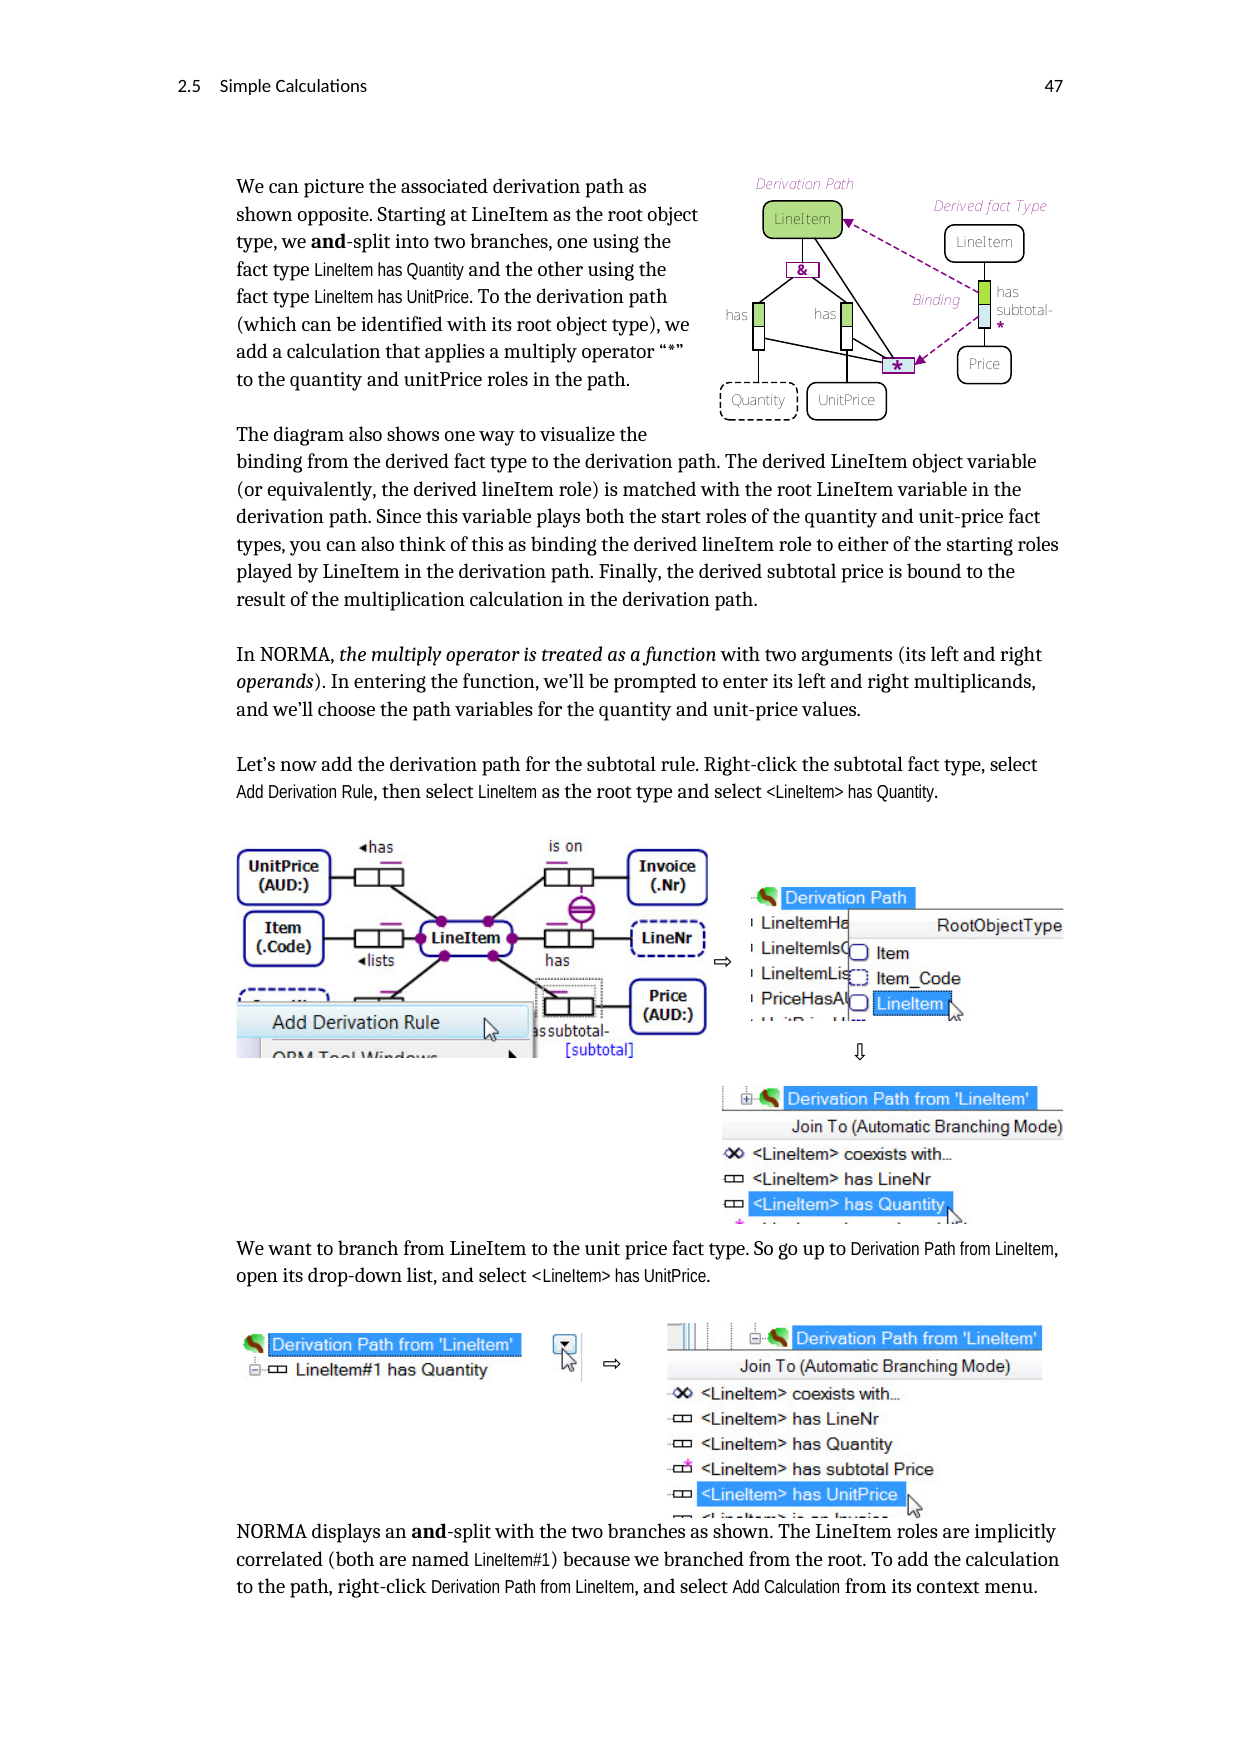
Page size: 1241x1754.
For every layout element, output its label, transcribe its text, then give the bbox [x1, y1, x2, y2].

picture [722, 1086, 1064, 1224]
text Let’s now add the derivation path for the subtotal rule. Right-click the subtotal fact type, select Add Derivation Rule, then select LineItem as the root type and select <LineItem> has Quantity. [236, 752, 1063, 804]
text ⇨ [236, 945, 1063, 976]
picture [751, 887, 1064, 1021]
text We can picture the associated derivation path as shown opposite. Starting at LineItem as the root object type, we and-split into two branches, one using the fact type LineItem has Quantity and the other using the fact type LineItem has UnitPrice. To the derivation path (which can be identified with its root object type), we add a calculation that applies a multiply operator “*” to the quantity and unitPrice roles in the path. [236, 175, 1063, 391]
picture [667, 1323, 1043, 1347]
picture [236, 835, 708, 945]
picture [236, 976, 708, 1036]
picture [667, 1378, 1043, 1518]
text The diagram also shows one way to visualize the binding from the derived fact type to the derivation path. The derived LineItem object variable (or equivalently, the derived lineItem role) is matched with the root LineItem variable in the derivation path. Since this variable plays both the start roles of the quantity and unit-price fact types, you can also think of this as binding the derived lineItem role to either of the starting roles played by LineItem in the derivation path. Finally, the derived subtotal price is bound to the result of the multiplication calculation in the derivation path. [236, 422, 1063, 611]
text ⇩ [236, 1036, 1063, 1067]
text NORMA displays an and-split with the two branches as shown. The LineItem roles are implicitly correlated (both are named LineItem#1) because we branched from the root. To add the calculation to the path, right-click Derivation Path from LineItem, and select Add Calculation from its context menu. [236, 1520, 1063, 1599]
picture [242, 1333, 583, 1347]
picture [242, 1378, 583, 1382]
text ⇨ [236, 1347, 1063, 1378]
text In NORMA, the multiply operator is treated as a function with two arguments (its left and right operands). In entering the function, we’ll be prompted to enter its left and right multiplicands, and we’ll choose the path variables for the quantity and unit-price values. [236, 642, 1063, 721]
text We want to branch from LineItem to the unit price fact type. So go up to Derivation Path from LineItem, open its drop-down list, and select <LineItem> has UnitPrice. [236, 1237, 1063, 1288]
